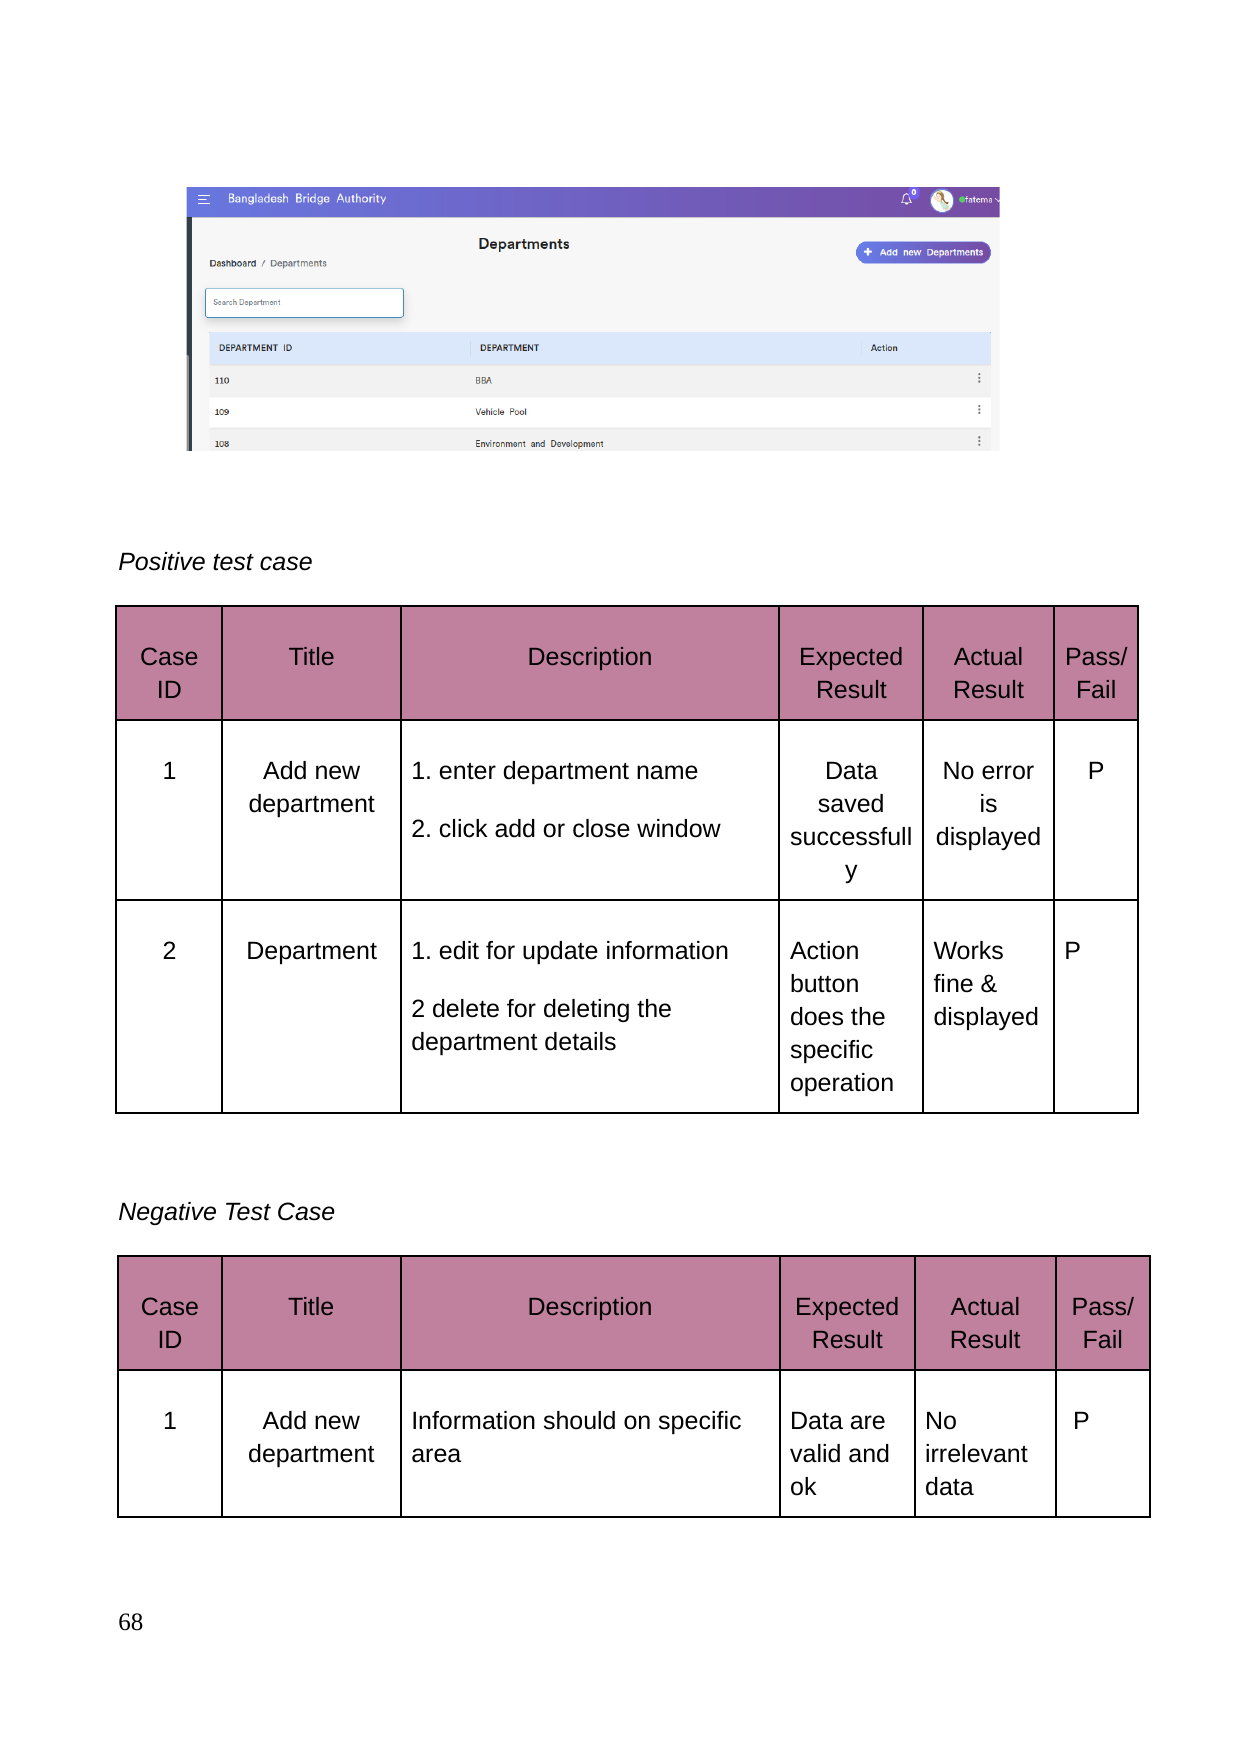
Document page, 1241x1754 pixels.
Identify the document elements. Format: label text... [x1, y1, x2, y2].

table_header Pass/Fail [1055, 607, 1137, 719]
table_cell P [1055, 721, 1137, 899]
table_header Title [223, 1257, 400, 1369]
text Positive test case [118, 547, 1122, 575]
table_cell 1. enter department name 2. click add or close window [402, 721, 778, 899]
table_cell 1. edit for update information 2 delete for deleting the department details [402, 901, 778, 1112]
table_header Pass/Fail [1057, 1257, 1149, 1369]
table_header Actual Result [924, 607, 1053, 719]
table_cell Action button does the specific operation [780, 901, 922, 1112]
table_header Case ID [119, 1257, 221, 1369]
table_header Title [223, 607, 400, 719]
text Negative Test Case [118, 1197, 1122, 1226]
table_cell Data are valid and ok [781, 1371, 914, 1516]
table_cell Add new department [223, 721, 400, 899]
table_header Expected Result [781, 1257, 914, 1369]
table_header Description [402, 607, 778, 719]
table_cell 1 [119, 1371, 221, 1516]
table_cell Information should on specific area [402, 1371, 779, 1516]
table_cell Department [223, 901, 400, 1112]
table_header Description [402, 1257, 779, 1369]
table_header Expected Result [780, 607, 922, 719]
table_cell No irrelevant data [916, 1371, 1055, 1516]
table_cell 1 [117, 721, 221, 899]
picture [186, 187, 1000, 451]
table_cell 2 [117, 901, 221, 1112]
table_header Actual Result [916, 1257, 1055, 1369]
table_cell P [1057, 1371, 1149, 1516]
table_cell No error is displayed [924, 721, 1053, 899]
table_cell Works fine & displayed [924, 901, 1053, 1112]
table_cell Add new department [223, 1371, 400, 1516]
table_cell Data saved successfully [780, 721, 922, 899]
table_header Case ID [117, 607, 221, 719]
table_cell P [1055, 901, 1137, 1112]
